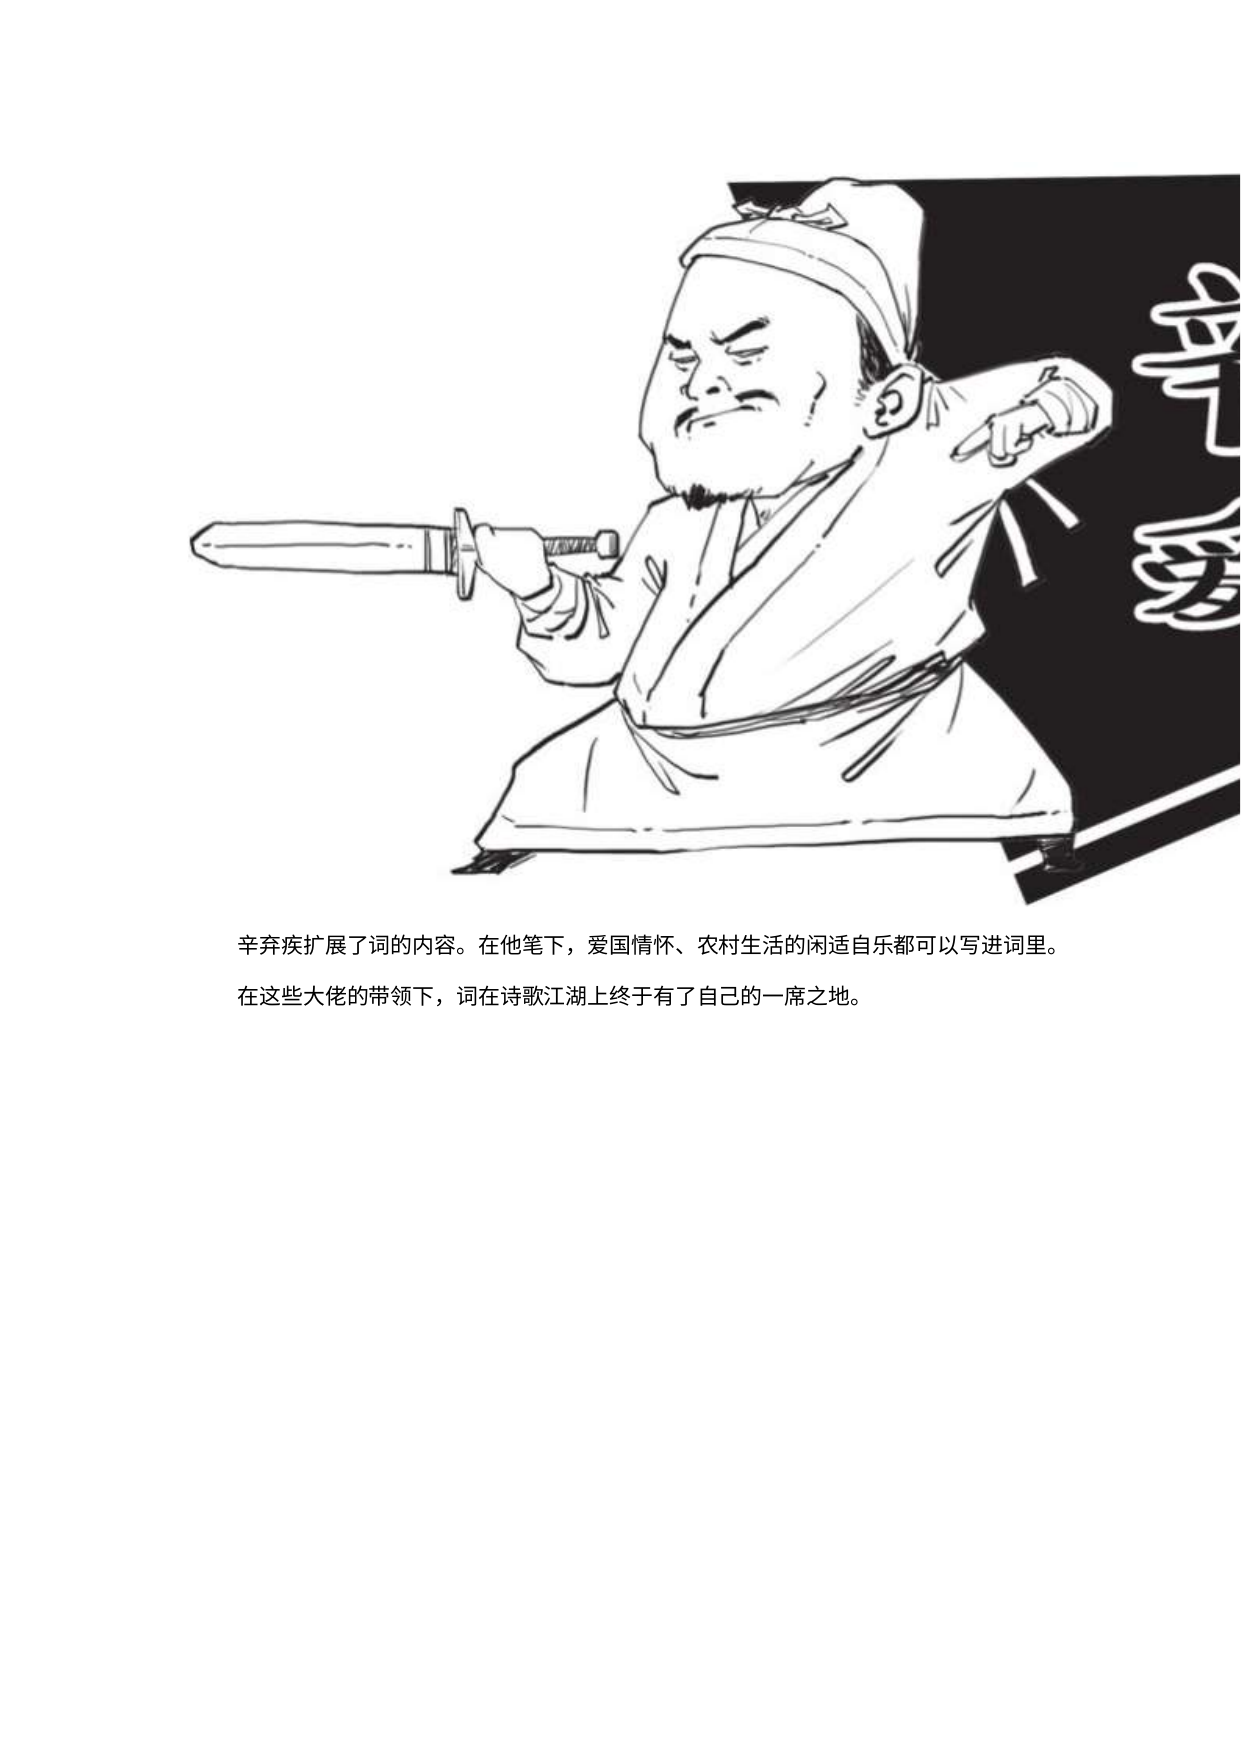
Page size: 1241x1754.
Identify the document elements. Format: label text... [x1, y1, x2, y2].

picture [187, 162, 1241, 907]
text 辛弃疾扩展了词的内容。在他笔下，爱国情怀、农村生活的闲适自乐都可以写进词里。 [187, 928, 1053, 960]
text 在这些大佬的带领下，词在诗歌江湖上终于有了自己的一席之地。 [187, 978, 1053, 1011]
